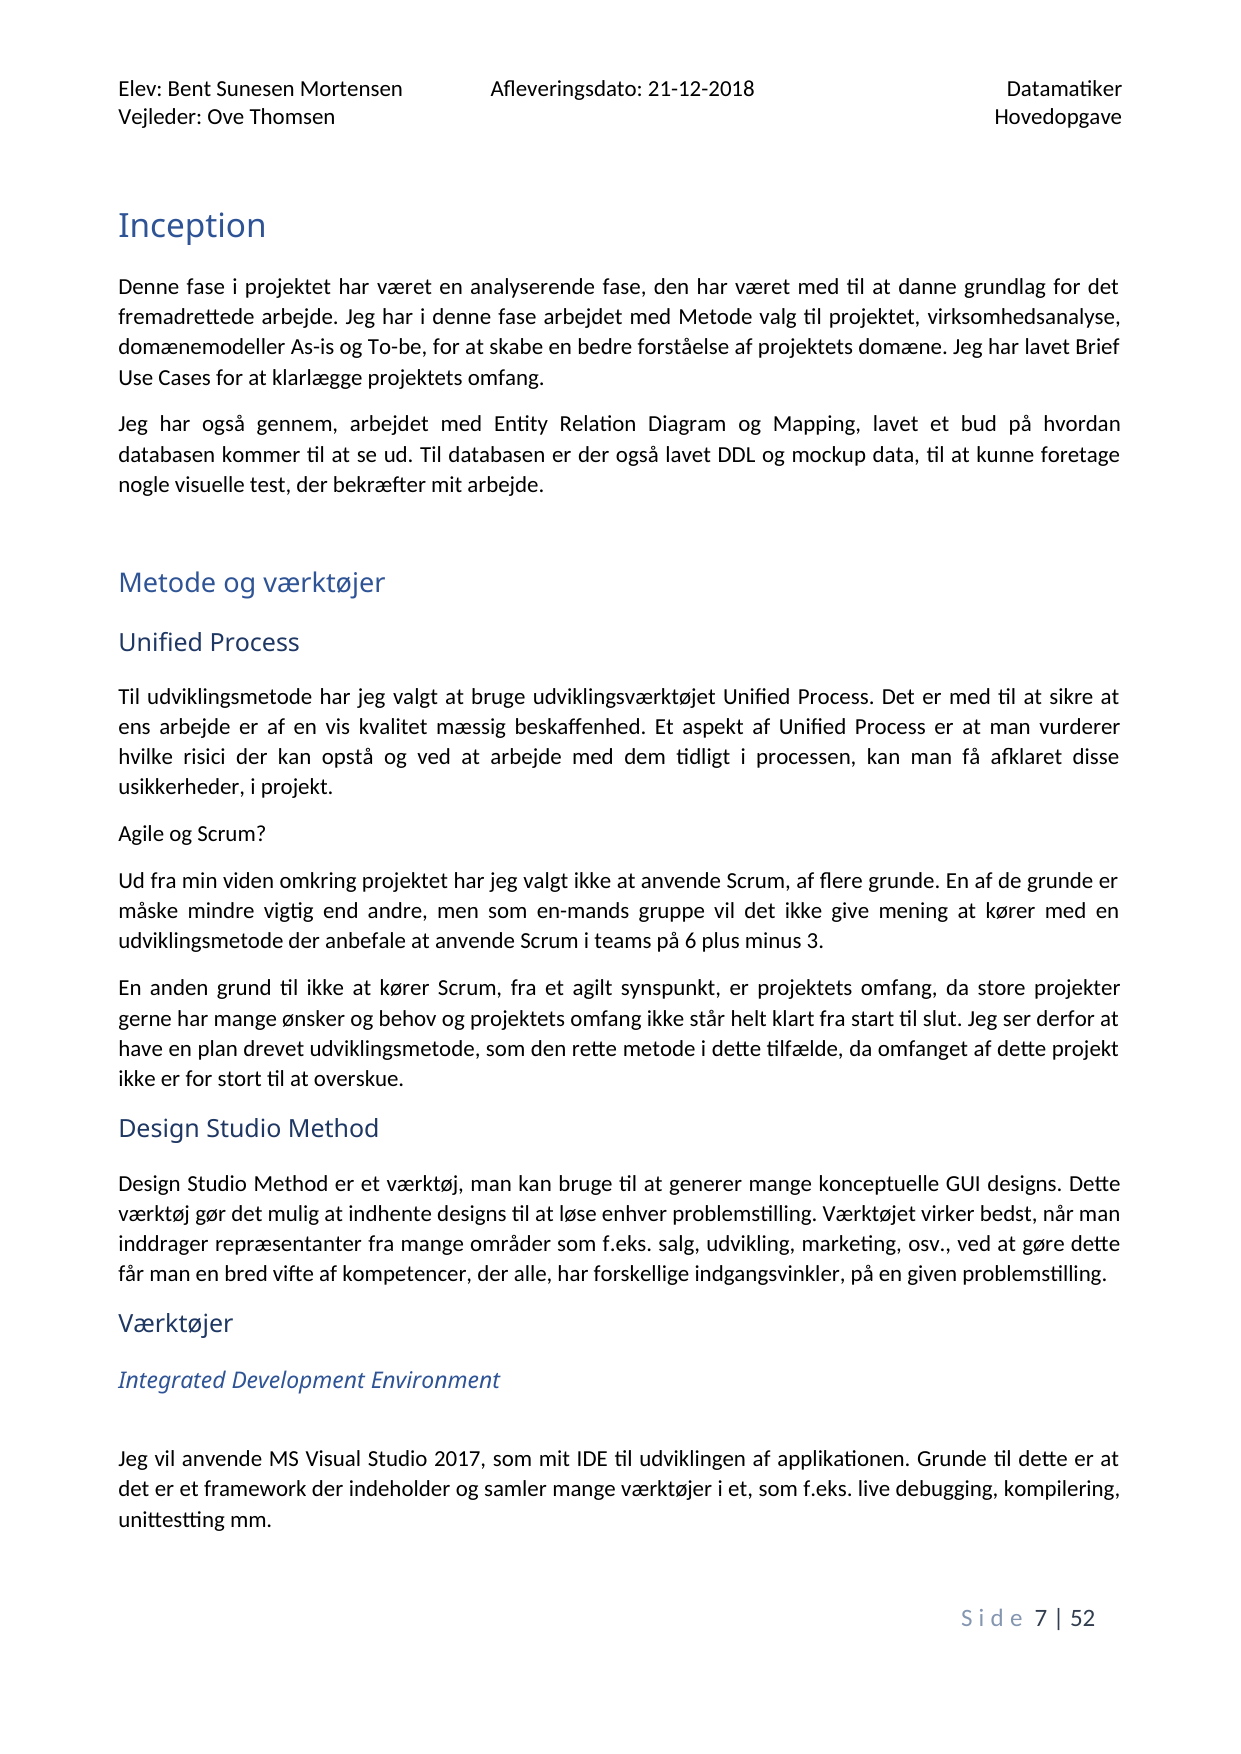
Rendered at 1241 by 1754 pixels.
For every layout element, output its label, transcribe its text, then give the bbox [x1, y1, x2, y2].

subtitle Integrated Development Environment [118, 1364, 1122, 1395]
text Design Studio Method er et værktøj, man kan bruge til at generer mange konceptuelle GUI designs. Dette værktøj gør det mulig at indhente designs til at løse enhver problemstilling. Værktøjet virker bedst, når man inddrager repræsentanter fra mange områder som f.eks. salg, udvikling, marketing, osv., ved at gøre dette får man en bred vifte af kompetencer, der alle, har forskellige indgangsvinkler, på en given problemstilling. [118, 1169, 1122, 1287]
text Jeg vil anvende MS Visual Studio 2017, som mit IDE til udviklingen af applikationen. Grunde til dette er at det er et framework der indeholder og samler mange værktøjer i et, som f.eks. live debugging, kompilering, unittestting mm. [118, 1444, 1122, 1533]
text Jeg har også gennem, arbejdet med Entity Relation Diagram og Mapping, lavet et bud på hvordan databasen kommer til at se ud. Til databasen er der også lavet DDL og mockup data, til at kunne foretage nogle visuelle test, der bekræfter mit arbejde. [118, 409, 1122, 498]
text Agile og Scrum? [118, 819, 1122, 847]
text Ud fra min viden omkring projektet har jeg valgt ikke at anvende Scrum, af flere grunde. En af de grunde er måske mindre vigtig end andre, men som en-mands gruppe vil det ikke give mening at kører med en udviklingsmetode der anbefale at anvende Scrum i teams på 6 plus minus 3. [118, 866, 1122, 955]
subtitle Inception [118, 202, 1122, 248]
subtitle Metode og værktøjer [118, 564, 1122, 601]
subtitle Design Studio Method [118, 1111, 1122, 1145]
subtitle Værktøjer [118, 1306, 1122, 1340]
text En anden grund til ikke at kører Scrum, fra et agilt synspunkt, er projektets omfang, da store projekter gerne har mange ønsker og behov og projektets omfang ikke står helt klart fra start til slut. Jeg ser derfor at have en plan drevet udviklingsmetode, som den rette metode i dette tilfælde, da omfanget af dette projekt ikke er for stort til at overskue. [118, 973, 1122, 1092]
subtitle Unified Process [118, 624, 1122, 658]
text Denne fase i projektet har været en analyserende fase, den har været med til at danne grundlag for det fremadrettede arbejde. Jeg har i denne fase arbejdet med Metode valg til projektet, virksomhedsanalyse, domænemodeller As-is og To-be, for at skabe en bedre forståelse af projektets domæne. Jeg har lavet Brief Use Cases for at klarlægge projektets omfang. [118, 272, 1122, 391]
text Til udviklingsmetode har jeg valgt at bruge udviklingsværktøjet Unified Process. Det er med til at sikre at ens arbejde er af en vis kvalitet mæssig beskaffenhed. Et aspekt af Unified Process er at man vurderer hvilke risici der kan opstå og ved at arbejde med dem tidligt i processen, kan man få afklaret disse usikkerheder, i projekt. [118, 682, 1122, 801]
